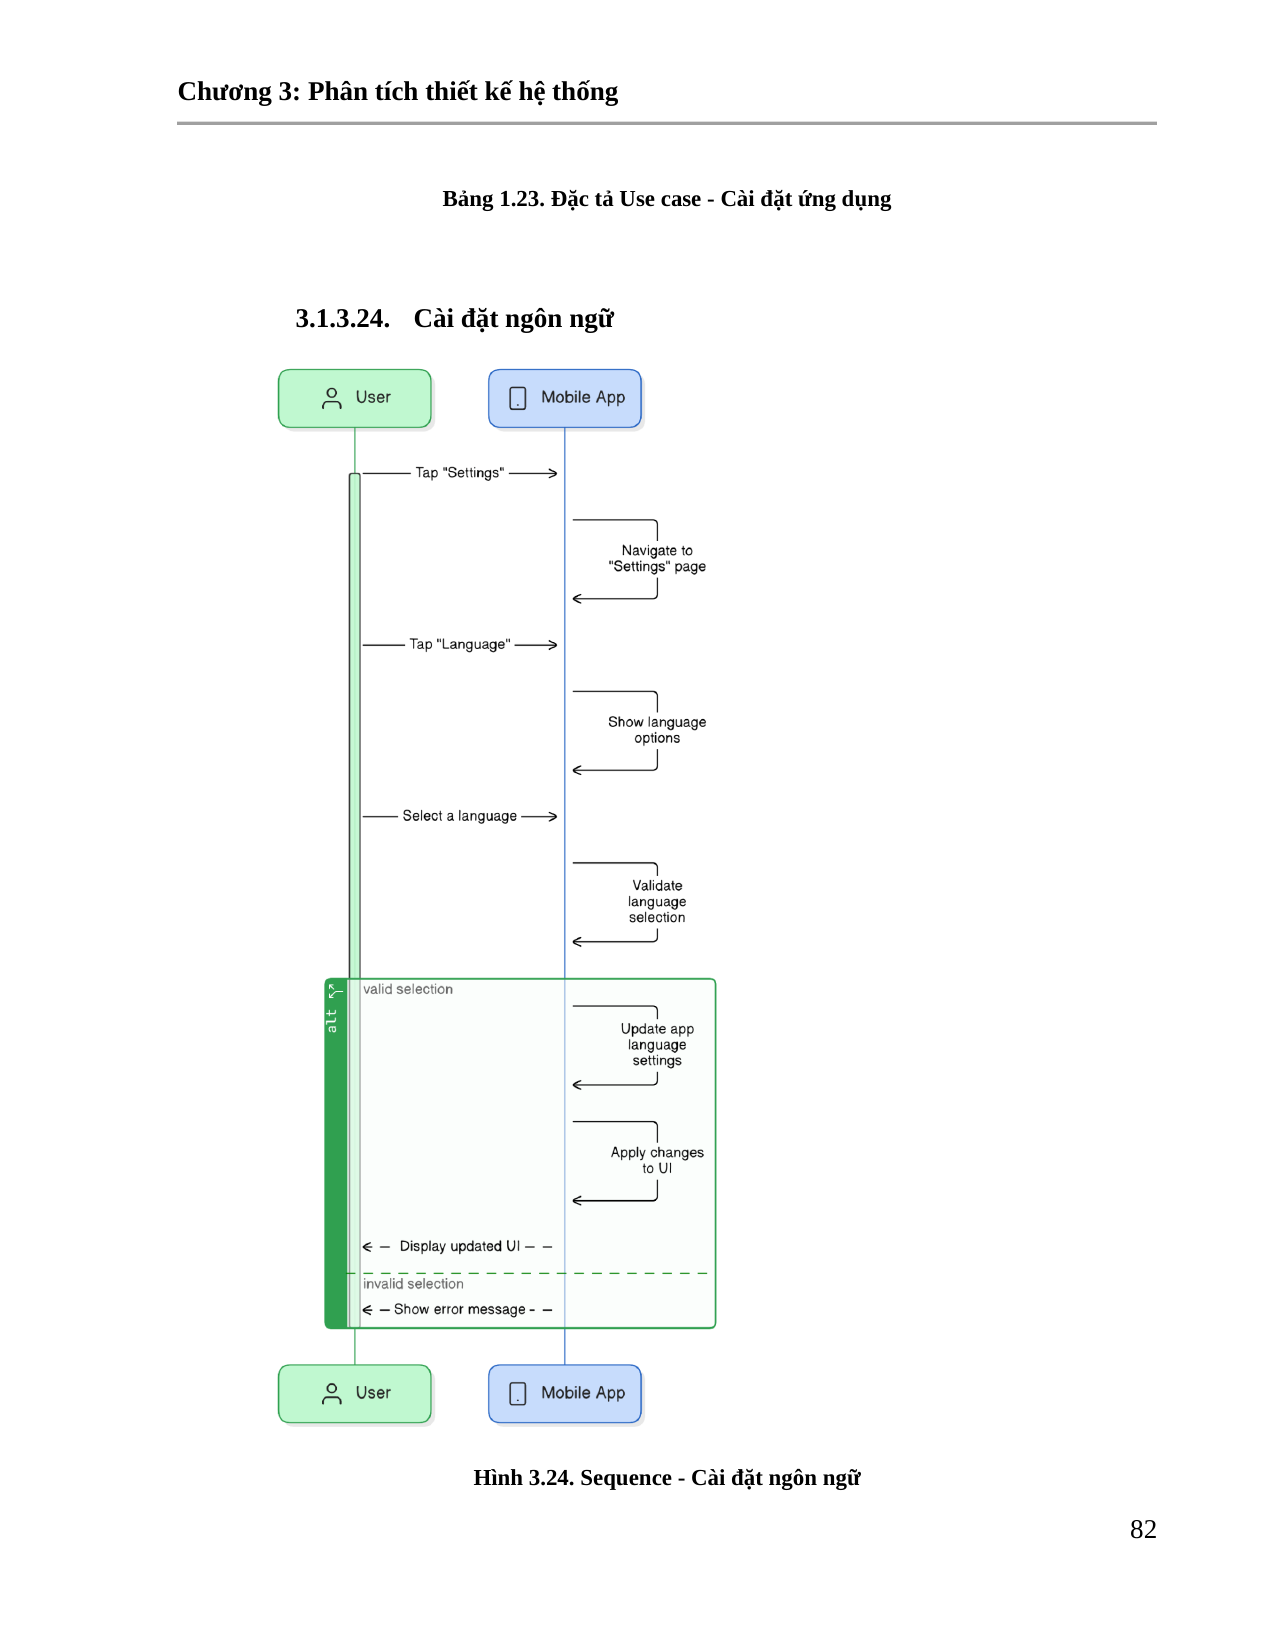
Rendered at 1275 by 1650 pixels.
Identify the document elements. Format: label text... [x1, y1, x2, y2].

text Bảng 1.23. Đặc tả Use case - Cài đặt ứng dụng [177, 185, 1157, 211]
picture [252, 352, 726, 1433]
text Hình 3.24. Sequence - Cài đặt ngôn ngữ [177, 1464, 1157, 1491]
subtitle Cài đặt ngôn ngữ [295, 302, 1157, 333]
